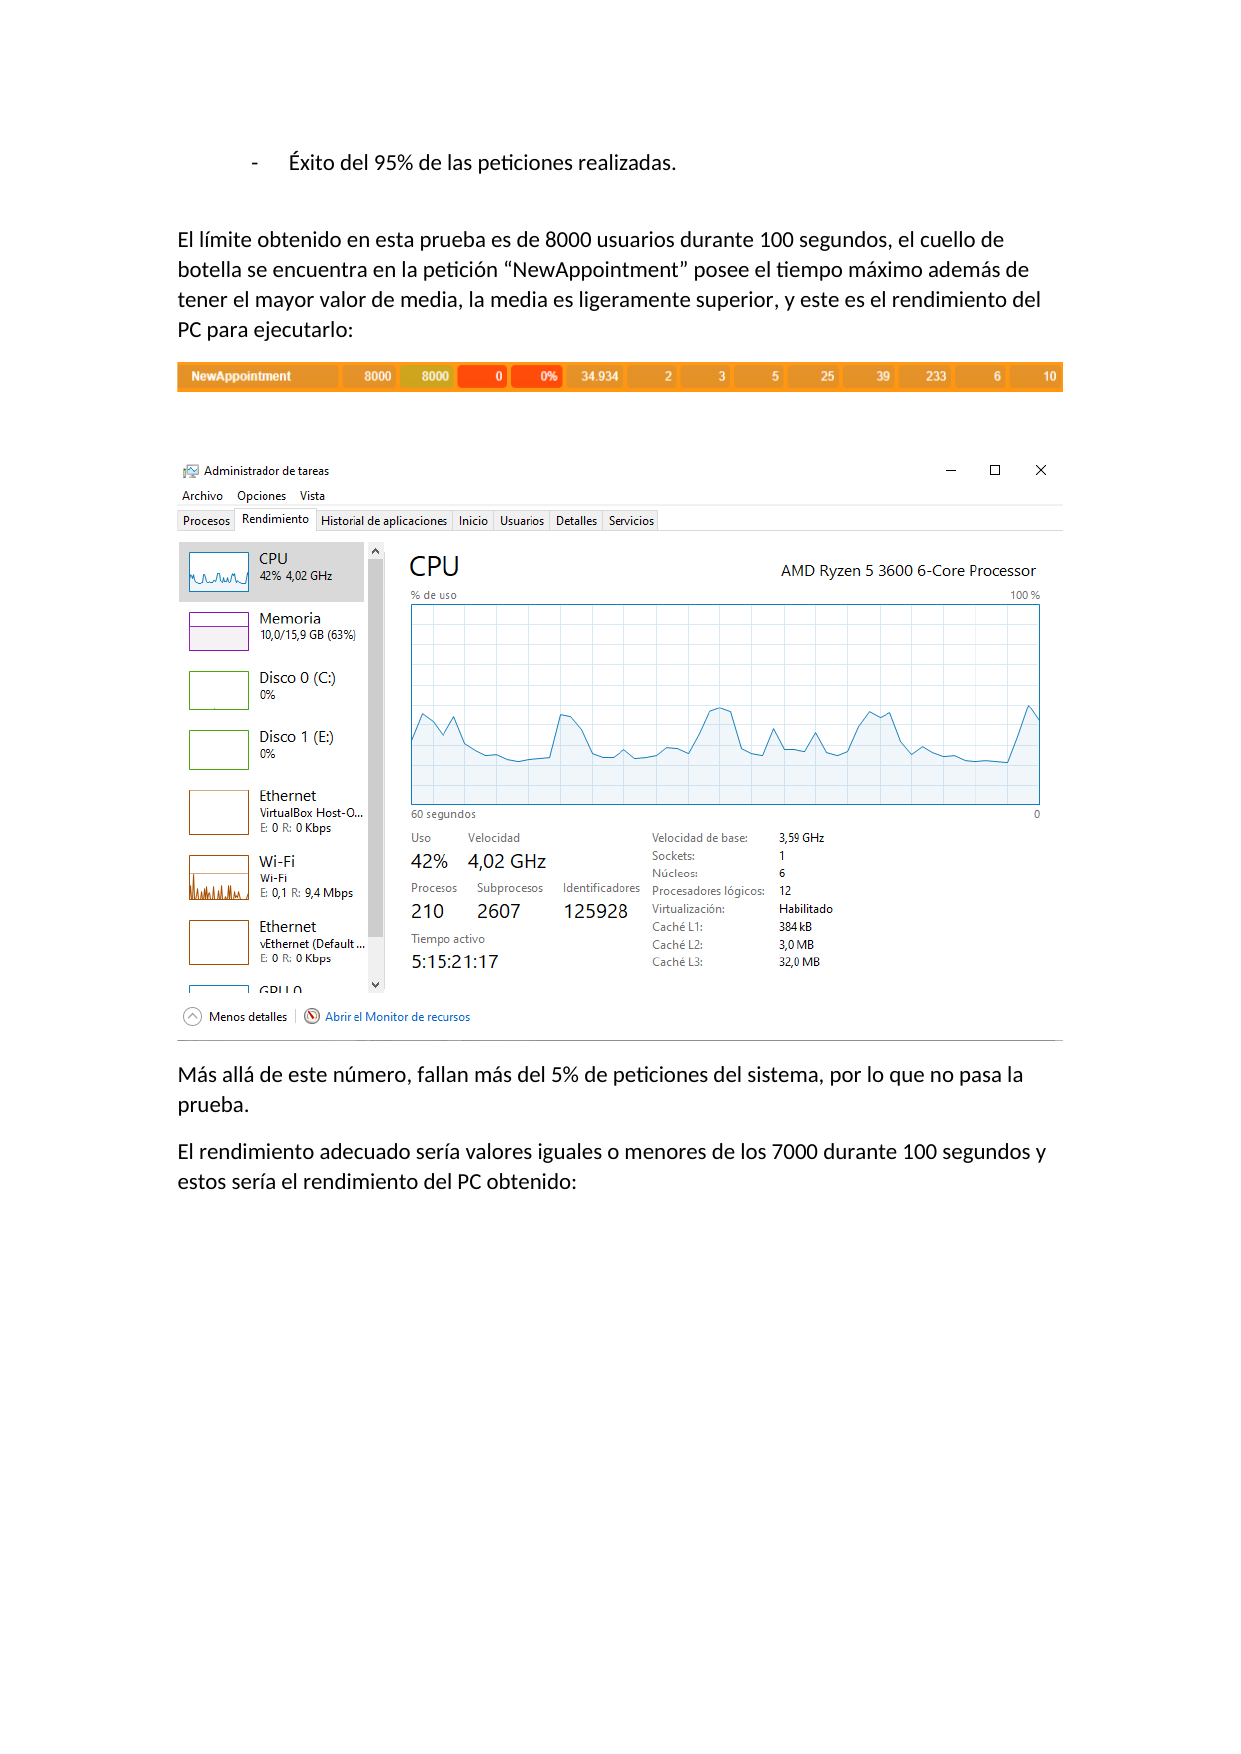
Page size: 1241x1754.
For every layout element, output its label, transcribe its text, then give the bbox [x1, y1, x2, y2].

picture [177, 362, 1063, 392]
list Éxito del 95% de las peticiones realizadas. [251, 148, 1063, 176]
text El rendimiento adecuado sería valores iguales o menores de los 7000 durante 100 segundos y estos sería el rendimiento del PC obtenido: [177, 1137, 1063, 1195]
text El límite obtenido en esta prueba es de 8000 usuarios durante 100 segundos, el cuello de botella se encuentra en la petición “NewAppointment” posee el tiempo máximo además de tener el mayor valor de media, la media es ligeramente superior, y este es el rendimiento del PC para ejecutarlo: [177, 225, 1063, 343]
picture [177, 457, 1063, 1041]
text Más allá de este número, fallan más del 5% de peticiones del sistema, por lo que no pasa la prueba. [177, 1060, 1063, 1118]
